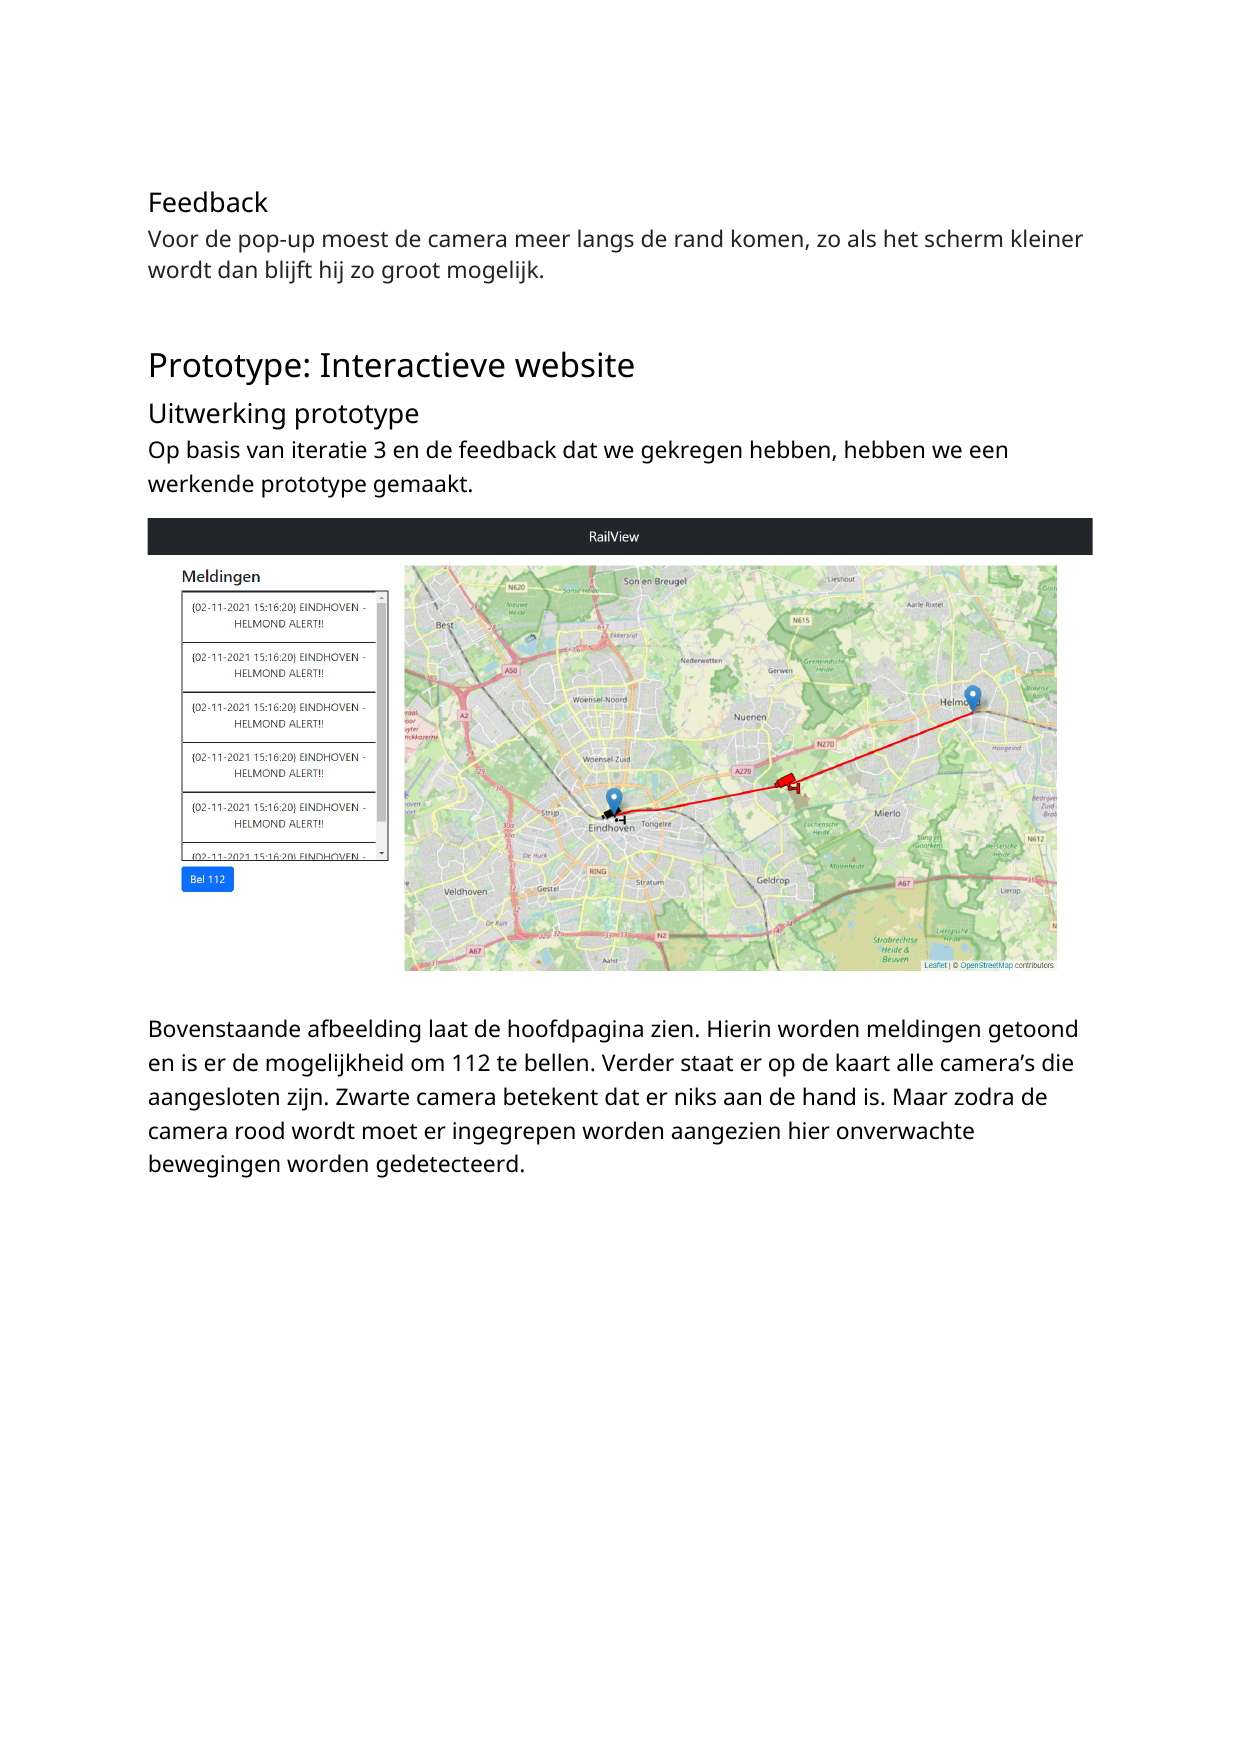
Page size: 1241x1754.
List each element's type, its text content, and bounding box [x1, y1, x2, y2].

text Bovenstaande afbeelding laat de hoofdpagina zien. Hierin worden meldingen getoond en is er de mogelijkheid om 112 te bellen. Verder staat er op de kaart alle camera’s die aangesloten zijn. Zwarte camera betekent dat er niks aan de hand is. Maar zodra de camera rood wordt moet er ingegrepen worden aangezien hier onverwachte bewegingen worden gedetecteerd. [148, 1013, 1093, 1180]
text Voor de pop-up moest de camera meer langs de rand komen, zo als het scherm kleiner wordt dan blijft hij zo groot mogelijk. [148, 223, 1093, 285]
picture [147, 518, 1093, 995]
subtitle Prototype: Interactieve website [148, 342, 1093, 387]
subtitle Uitwerking prototype [148, 395, 1093, 432]
text Op basis van iteratie 3 en de feedback dat we gekregen hebben, hebben we een werkende prototype gemaakt. [148, 434, 1093, 499]
subtitle Feedback [148, 183, 1093, 220]
